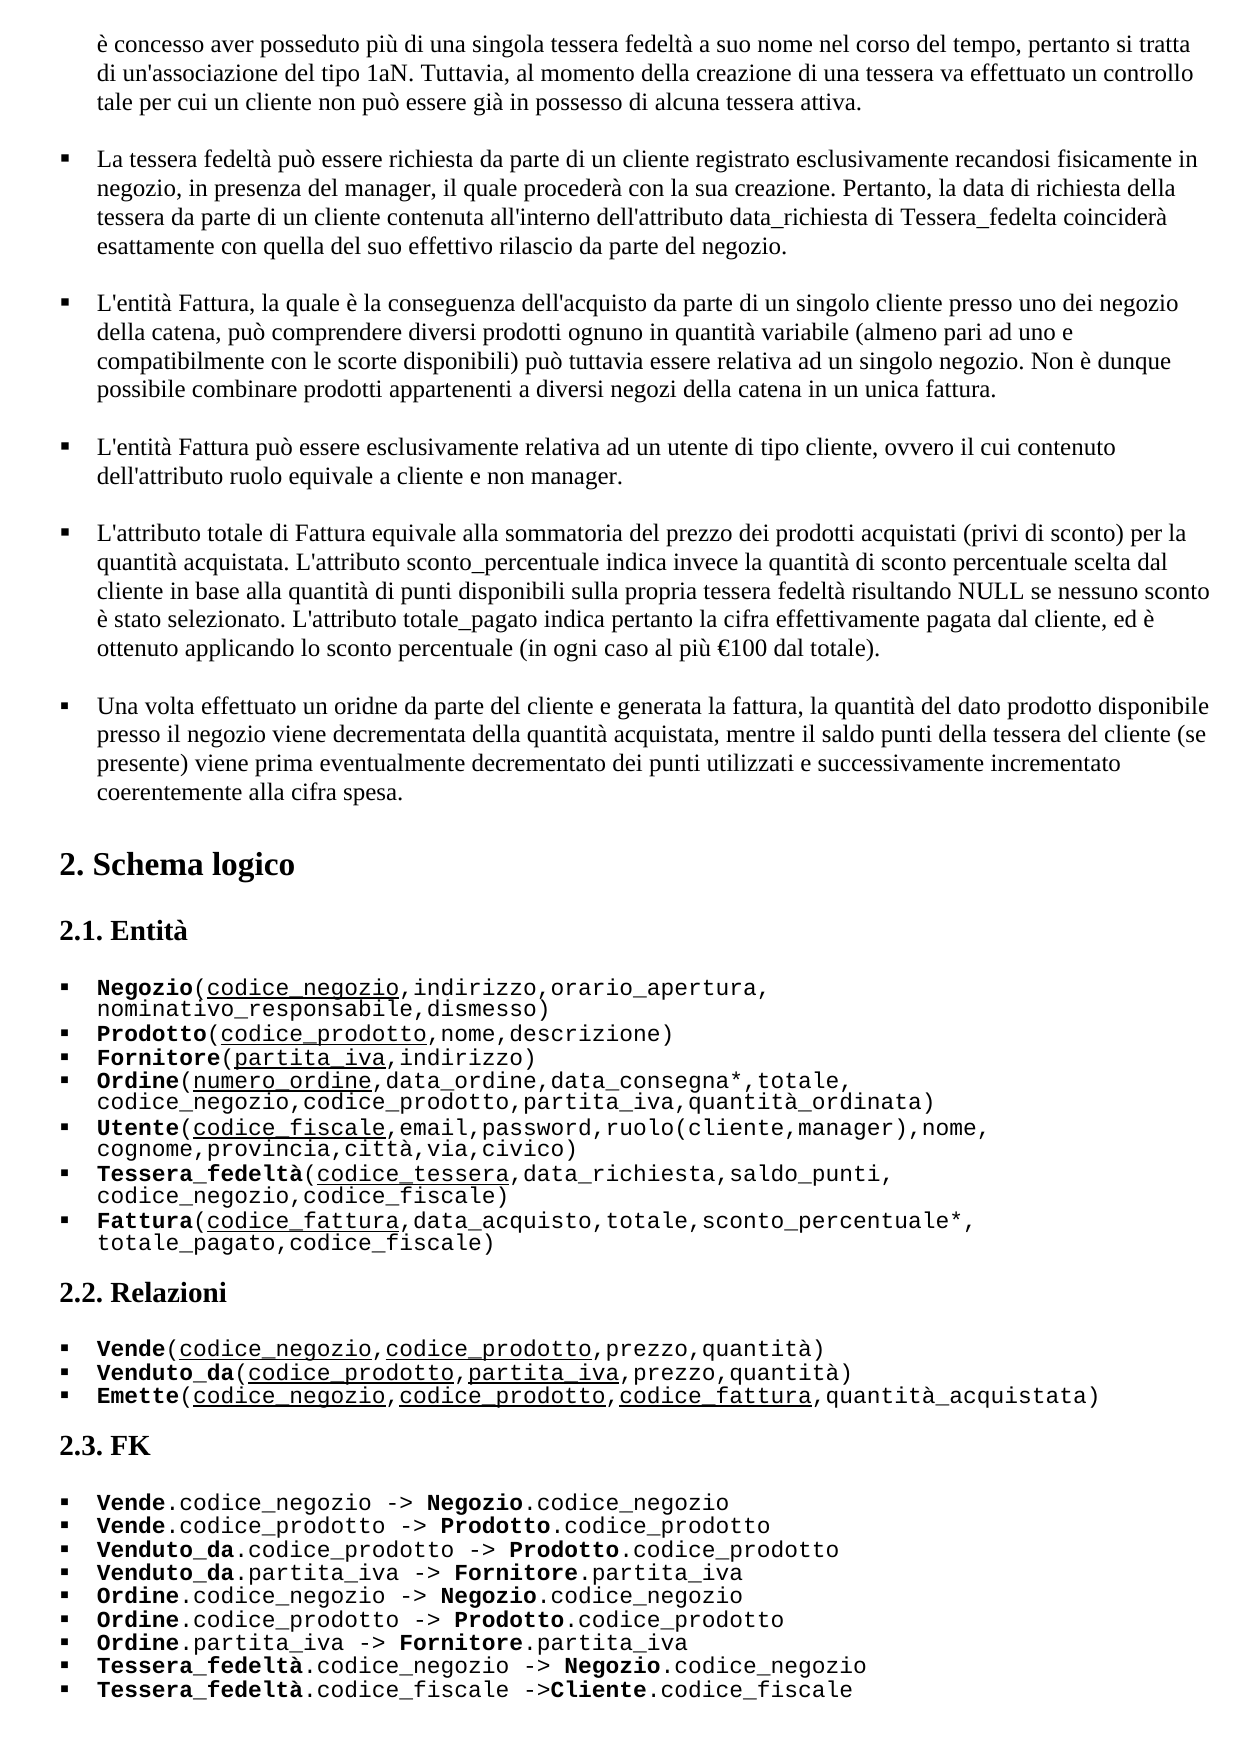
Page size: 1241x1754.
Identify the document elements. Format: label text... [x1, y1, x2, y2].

list Venduto_da.codice_prodotto -> Prodotto.codice_prodotto [59, 1538, 1211, 1562]
list Ordine.codice_negozio -> Negozio.codice_negozio [59, 1585, 1211, 1608]
list L'attributo totale di Fattura equivale alla sommatoria del prezzo dei prodotti acquistati (privi di sconto) per la quantità acquistata. L'attributo sconto_percentuale indica invece la quantità di sconto percentuale scelta dal cliente in base alla quantità di punti disponibili sulla propria tessera fedeltà risultando NULL se nessuno sconto è stato selezionato. L'attributo totale_pagato indica pertanto la cifra effettivamente pagata dal cliente, ed è ottenuto applicando lo sconto percentuale (in ogni caso al più €100 dal totale). [59, 518, 1211, 662]
list L'entità Fattura, la quale è la conseguenza dell'acquisto da parte di un singolo cliente presso uno dei negozio della catena, può comprendere diversi prodotti ognuno in quantità variabile (almeno pari ad uno e compatibilmente con le scorte disponibili) può tuttavia essere relativa ad un singolo negozio. Non è dunque possibile combinare prodotti appartenenti a diversi negozi della catena in un unica fattura. [59, 288, 1211, 403]
list Una volta effettuato un oridne da parte del cliente e generata la fattura, la quantità del dato prodotto disponibile presso il negozio viene decrementata della quantità acquistata, mentre il saldo punti della tessera del cliente (se presente) viene prima eventualmente decrementato dei punti utilizzati e successivamente incrementato coerentemente alla cifra spesa. [59, 691, 1211, 806]
list Ordine.partita_iva -> Fornitore.partita_iva [59, 1632, 1211, 1655]
list Fattura(codice_fattura,data_acquisto,totale,sconto_percentuale*, totale_pagato,codice_fiscale) [59, 1210, 1211, 1257]
text 2.1. Entità [59, 916, 1211, 946]
list Tessera_fedeltà.codice_negozio -> Negozio.codice_negozio [59, 1655, 1211, 1678]
list Venduto_da(codice_prodotto,partita_iva,prezzo,quantità) [59, 1362, 1211, 1385]
text 2. Schema logico [59, 844, 1211, 882]
list Ordine(numero_ordine,data_ordine,data_consegna*,totale, codice_negozio,codice_prodotto,partita_iva,quantità_ordinata) [59, 1070, 1211, 1116]
list Vende.codice_negozio -> Negozio.codice_negozio [59, 1492, 1211, 1515]
text 2.3. FK [59, 1432, 1211, 1462]
text 2.2. Relazioni [59, 1278, 1211, 1308]
list Prodotto(codice_prodotto,nome,descrizione) [59, 1023, 1211, 1046]
list Fornitore(partita_iva,indirizzo) [59, 1046, 1211, 1070]
list Tessera_fedeltà(codice_tessera,data_richiesta,saldo_punti, codice_negozio,codice_fiscale) [59, 1163, 1211, 1210]
list Ordine.codice_prodotto -> Prodotto.codice_prodotto [59, 1608, 1211, 1632]
list Negozio(codice_negozio,indirizzo,orario_apertura, nominativo_responsabile,dismesso) [59, 976, 1211, 1023]
list Vende(codice_negozio,codice_prodotto,prezzo,quantità) [59, 1338, 1211, 1362]
list Venduto_da.partita_iva -> Fornitore.partita_iva [59, 1562, 1211, 1585]
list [59, 29, 1211, 116]
list Emette(codice_negozio,codice_prodotto,codice_fattura,quantità_acquistata) [59, 1385, 1211, 1408]
list L'entità Fattura può essere esclusivamente relativa ad un utente di tipo cliente, ovvero il cui contenuto dell'attributo ruolo equivale a cliente e non manager. [59, 432, 1211, 489]
list Utente(codice_fiscale,email,password,ruolo(cliente,manager),nome, cognome,provincia,città,via,civico) [59, 1116, 1211, 1163]
list Tessera_fedeltà.codice_fiscale ->Cliente.codice_fiscale [59, 1678, 1211, 1702]
list La tessera fedeltà può essere richiesta da parte di un cliente registrato esclusivamente recandosi fisicamente in negozio, in presenza del manager, il quale procederà con la sua creazione. Pertanto, la data di richiesta della tessera da parte di un cliente contenuta all'interno dell'attributo data_richiesta di Tessera_fedelta coinciderà esattamente con quella del suo effettivo rilascio da parte del negozio. [59, 144, 1211, 259]
list Vende.codice_prodotto -> Prodotto.codice_prodotto [59, 1515, 1211, 1538]
